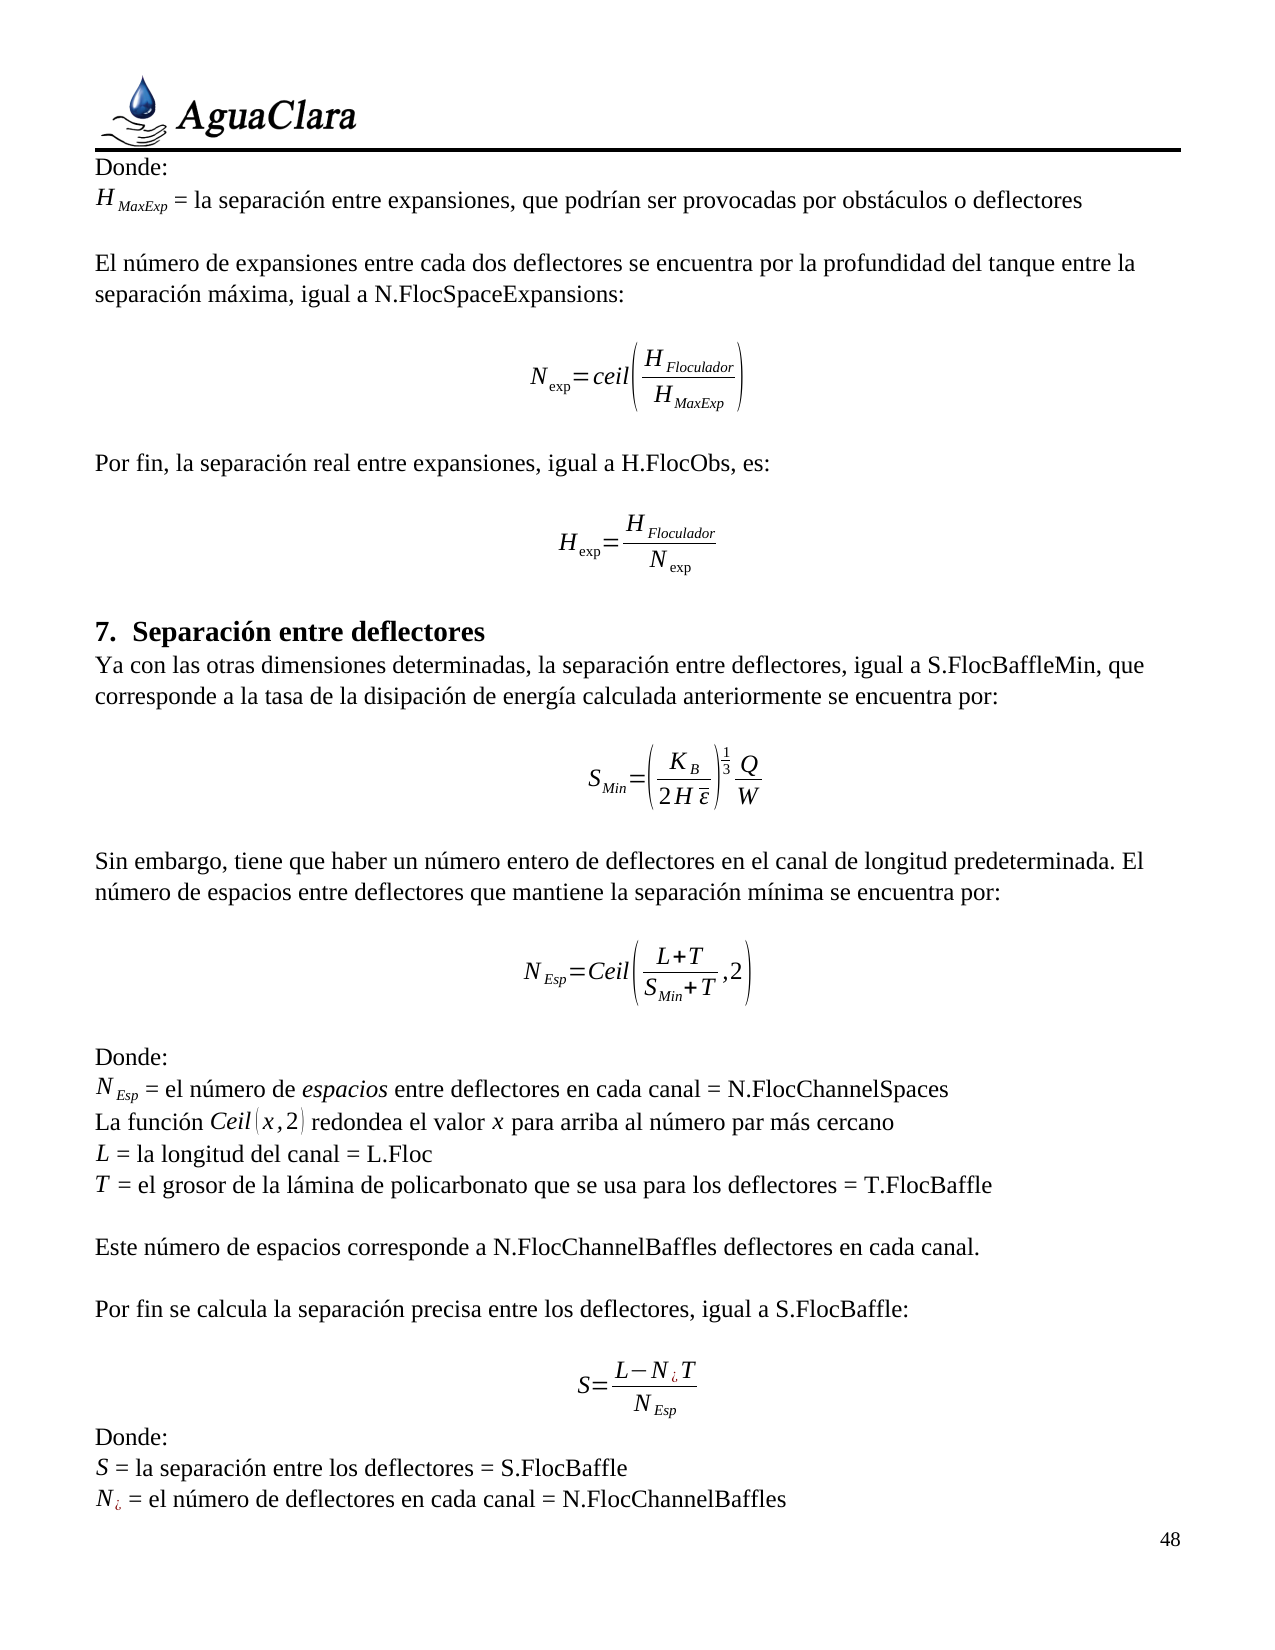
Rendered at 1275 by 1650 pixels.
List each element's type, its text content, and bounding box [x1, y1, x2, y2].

picture [94, 75, 373, 148]
text = la separación entre los deflectores = S.FlocBaffle [94, 1453, 1181, 1482]
text = el grosor de la lámina de policarbonato que se usa para los deflectores = T.FlocBaffle [94, 1170, 1181, 1199]
text Donde: [94, 152, 1181, 181]
subtitle Separación entre deflectores [94, 614, 1181, 647]
text Donde: [94, 1422, 1181, 1451]
text = la longitud del canal = L.Floc [94, 1139, 1181, 1168]
text El número de expansiones entre cada dos deflectores se encuentra por la profundidad del tanque entre la separación máxima, igual a N.FlocSpaceExpansions: [94, 248, 1181, 308]
text Donde: [94, 1042, 1181, 1070]
text = el número de espacios entre deflectores en cada canal = N.FlocChannelSpaces [94, 1073, 1181, 1104]
text Este número de espacios corresponde a N.FlocChannelBaffles deflectores en cada canal. [94, 1232, 1181, 1261]
text Sin embargo, tiene que haber un número entero de deflectores en el canal de longitud predeterminada. El número de espacios entre deflectores que mantiene la separación mínima se encuentra por: [94, 846, 1181, 906]
text Por fin se calcula la separación precisa entre los deflectores, igual a S.FlocBaffle: [94, 1294, 1181, 1323]
text Por fin, la separación real entre expansiones, igual a H.FlocObs, es: [94, 448, 1181, 477]
text = la separación entre expansiones, que podrían ser provocadas por obstáculos o deflectores [94, 183, 1181, 215]
text La función redondea el valor para arriba al número par más cercano [94, 1106, 1181, 1137]
text Ya con las otras dimensiones determinadas, la separación entre deflectores, igual a S.FlocBaffleMin, que corresponde a la tasa de la disipación de energía calculada anteriormente se encuentra por: [94, 650, 1181, 710]
text = el número de deflectores en cada canal = N.FlocChannelBaffles [94, 1484, 1181, 1513]
